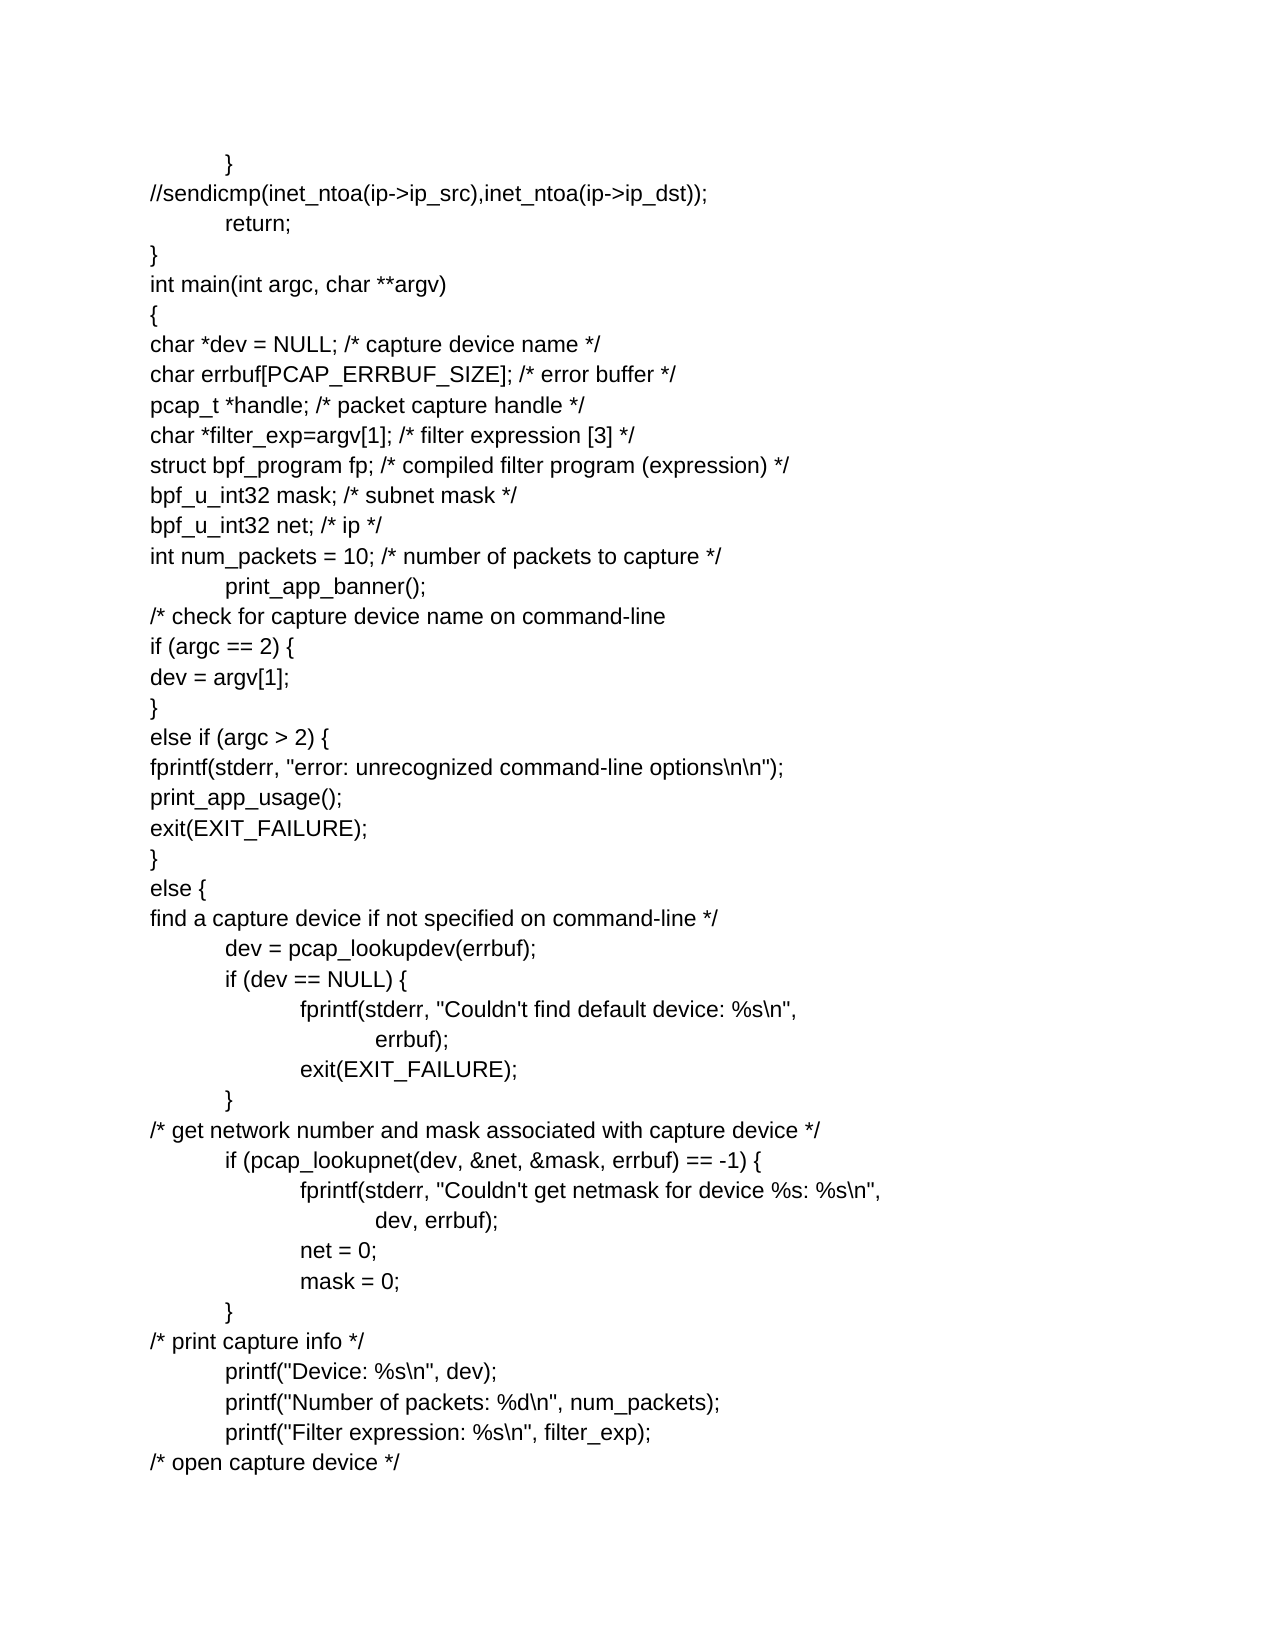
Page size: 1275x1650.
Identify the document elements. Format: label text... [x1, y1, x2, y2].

text } [150, 1086, 1125, 1113]
text fprintf(stderr, "Couldn't find default device: %s\n", [150, 996, 1125, 1022]
text print_app_usage(); [150, 784, 1125, 811]
text if (pcap_lookupnet(dev, &net, &mask, errbuf) == -1) { [150, 1147, 1125, 1173]
text fprintf(stderr, "error: unrecognized command-line options\n\n"); [150, 754, 1125, 781]
text if (argc == 2) { [150, 633, 1125, 660]
text printf("Filter expression: %s\n", filter_exp); [150, 1419, 1125, 1445]
text else if (argc > 2) { [150, 724, 1125, 750]
text mask = 0; [150, 1268, 1125, 1294]
text char errbuf[PCAP_ERRBUF_SIZE]; /* error buffer */ [150, 361, 1125, 388]
text dev = pcap_lookupdev(errbuf); [150, 935, 1125, 962]
text exit(EXIT_FAILURE); [150, 1056, 1125, 1083]
text fprintf(stderr, "Couldn't get netmask for device %s: %s\n", [150, 1177, 1125, 1203]
text } [150, 845, 1125, 871]
text printf("Device: %s\n", dev); [150, 1358, 1125, 1385]
text printf("Number of packets: %d\n", num_packets); [150, 1388, 1125, 1415]
text dev = argv[1]; [150, 663, 1125, 690]
text bpf_u_int32 net; /* ip */ [150, 512, 1125, 539]
text /* get network number and mask associated with capture device */ [150, 1117, 1125, 1143]
text pcap_t *handle; /* packet capture handle */ [150, 392, 1125, 418]
text exit(EXIT_FAILURE); [150, 814, 1125, 841]
text dev, errbuf); [150, 1207, 1125, 1234]
text int main(int argc, char **argv) [150, 271, 1125, 297]
text bpf_u_int32 mask; /* subnet mask */ [150, 482, 1125, 509]
text //sendicmp(inet_ntoa(ip->ip_src),inet_ntoa(ip->ip_dst)); [150, 180, 1125, 207]
text char *filter_exp=argv[1]; /* filter expression [3] */ [150, 422, 1125, 448]
text find a capture device if not specified on command-line */ [150, 905, 1125, 932]
text int num_packets = 10; /* number of packets to capture */ [150, 543, 1125, 569]
text /* open capture device */ [150, 1449, 1125, 1475]
text /* check for capture device name on command-line [150, 603, 1125, 629]
text /* print capture info */ [150, 1328, 1125, 1354]
text { [150, 301, 1125, 327]
text } [150, 150, 1125, 176]
text char *dev = NULL; /* capture device name */ [150, 331, 1125, 358]
text print_app_banner(); [150, 573, 1125, 599]
text else { [150, 875, 1125, 901]
text net = 0; [150, 1237, 1125, 1264]
text return; [150, 210, 1125, 237]
text if (dev == NULL) { [150, 966, 1125, 992]
text errbuf); [150, 1026, 1125, 1052]
text } [150, 694, 1125, 720]
text } [150, 241, 1125, 267]
text } [150, 1298, 1125, 1324]
text struct bpf_program fp; /* compiled filter program (expression) */ [150, 452, 1125, 478]
